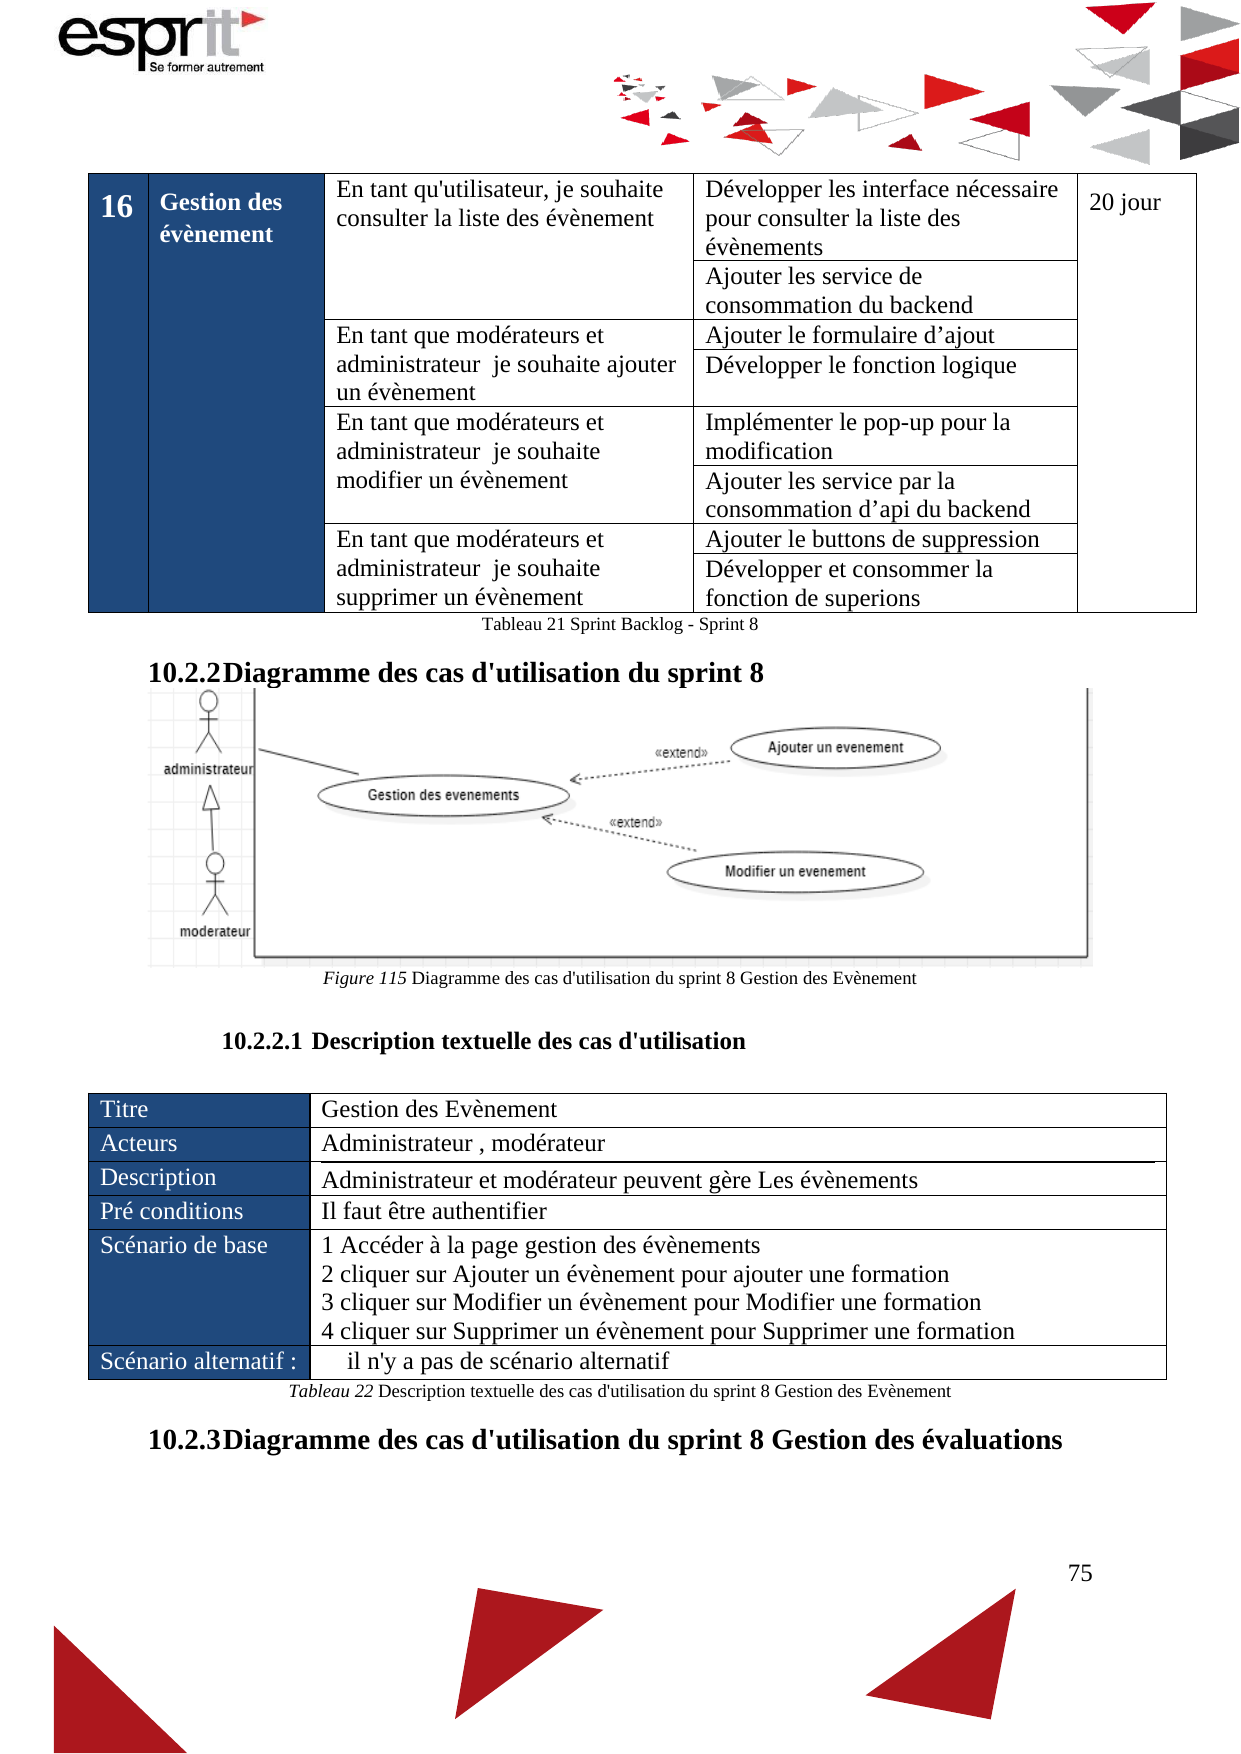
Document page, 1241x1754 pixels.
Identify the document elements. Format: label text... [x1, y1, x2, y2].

picture [613, 0, 1241, 167]
table_cell 1 Accéder à la page gestion des évènements 2 cliquer sur Ajouter un évènement pour ajouter une formation 3 cliquer sur Modifier un évènement pour Modifier une formation 4 cliquer sur Supprimer un évènement pour Supprimer une formation [311, 1230, 1166, 1345]
table_cell Scénario de base [89, 1230, 309, 1345]
table_cell Gestion des évènement [149, 174, 324, 612]
table_cell Acteurs [89, 1128, 309, 1161]
table_cell Scénario alternatif : [89, 1346, 309, 1379]
table_cell Développer les interface nécessaire pour consulter la liste des évènements [694, 174, 1077, 260]
table_header Titre [89, 1094, 309, 1127]
table_cell Implémenter le pop-up pour la modification [694, 407, 1077, 465]
table_cell Pré conditions [89, 1196, 309, 1229]
table_cell 16 [89, 174, 148, 612]
subtitle Diagramme des cas d'utilisation du sprint 8 Gestion des évaluations [148, 1422, 1093, 1456]
subtitle Diagramme des cas d'utilisation du sprint 8 [148, 655, 1093, 688]
table_cell Description [89, 1162, 309, 1195]
table_cell Développer et consommer la fonction de superions [694, 554, 1077, 612]
table_cell  il n'y a pas de scénario alternatif [311, 1346, 1166, 1379]
table_cell Administrateur , modérateur [311, 1128, 1166, 1161]
table_cell En tant que modérateurs et administrateur je souhaite modifier un évènement [325, 407, 693, 523]
table_cell Ajouter le buttons de suppression [694, 524, 1077, 553]
table_cell En tant que modérateurs et administrateur je souhaite supprimer un évènement [325, 524, 693, 612]
picture [147, 688, 1093, 968]
table_header Gestion des Evènement [311, 1094, 1166, 1127]
table_cell Ajouter le formulaire d’ajout [694, 320, 1077, 349]
table_cell Administrateur et modérateur peuvent gère Les évènements [311, 1162, 1166, 1195]
table_cell Ajouter les service par la consommation d’api du backend [694, 466, 1077, 523]
table_cell En tant qu'utilisateur, je souhaite consulter la liste des évènement [325, 174, 693, 319]
table_cell Il faut être authentifier [311, 1196, 1166, 1229]
table_cell Ajouter les service de consommation du backend [694, 261, 1077, 319]
table_cell 20 jour [1078, 174, 1196, 612]
table_cell En tant que modérateurs et administrateur je souhaite ajouter un évènement [325, 320, 693, 406]
text Figure 115 Diagramme des cas d'utilisation du sprint 8 Gestion des Evènement [148, 968, 1093, 989]
table_cell Développer le fonction logique [694, 350, 1077, 406]
picture [54, 7, 269, 75]
subtitle Description textuelle des cas d'utilisation [221, 1026, 1093, 1055]
